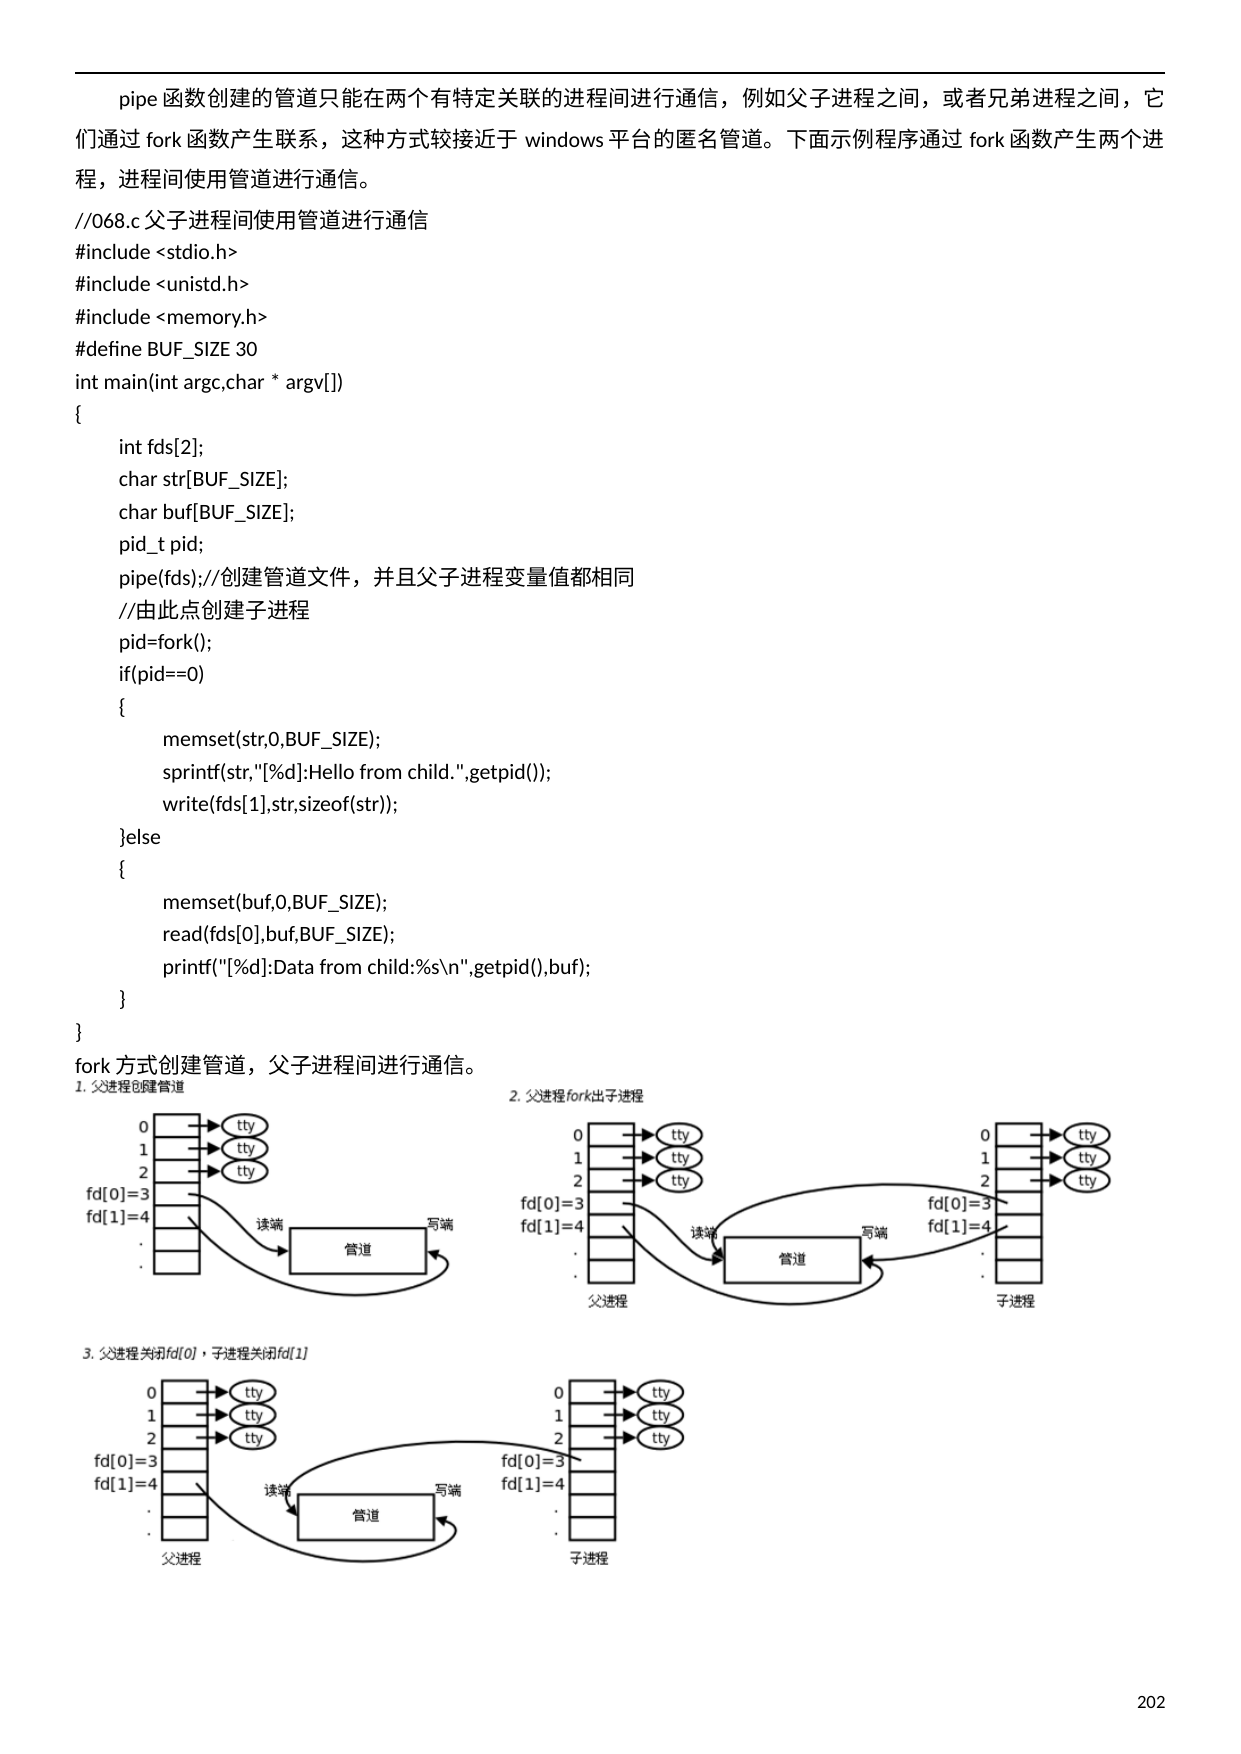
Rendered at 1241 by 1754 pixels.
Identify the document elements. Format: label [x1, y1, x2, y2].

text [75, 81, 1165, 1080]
picture [75, 1080, 1165, 1590]
